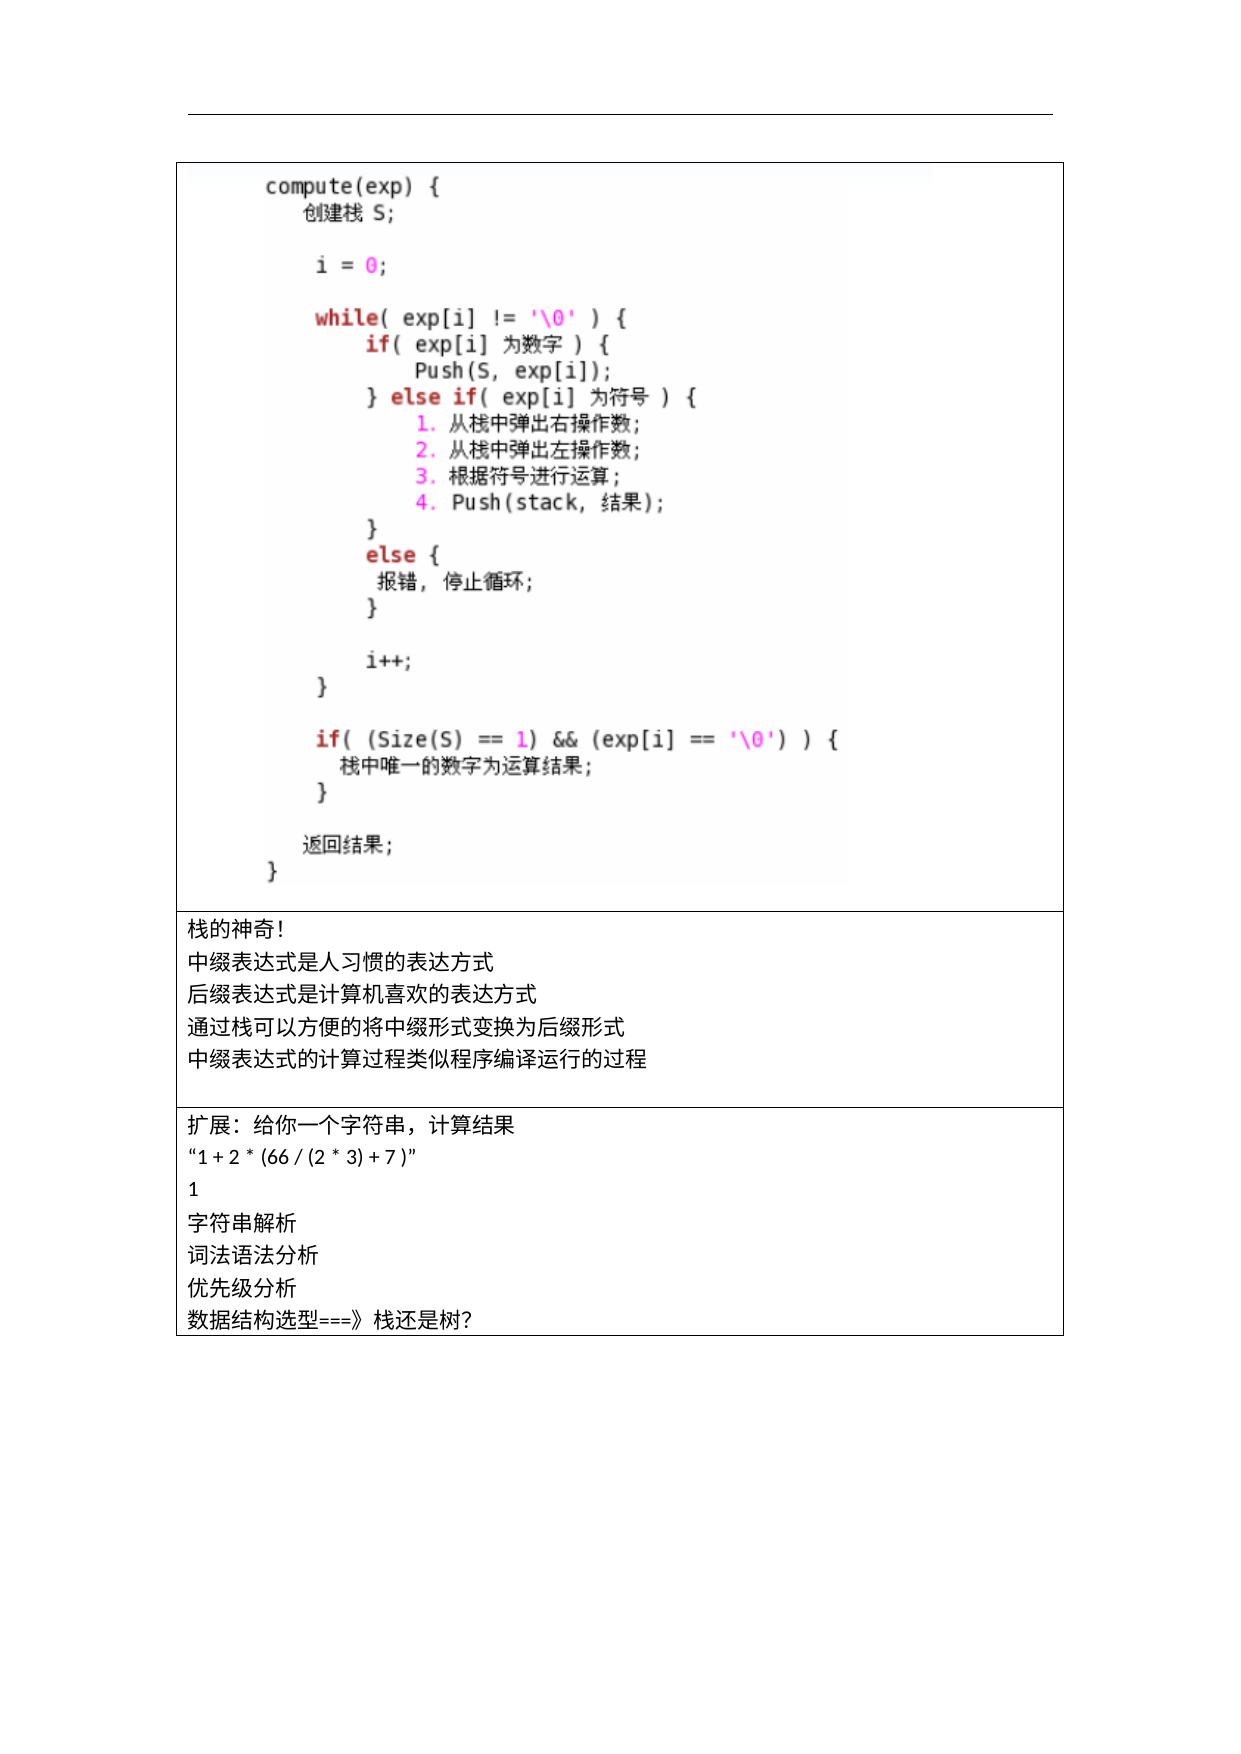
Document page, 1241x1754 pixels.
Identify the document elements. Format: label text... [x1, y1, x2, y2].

table_cell [177, 163, 1063, 911]
picture [187, 163, 933, 893]
table_cell 扩展：给你一个字符串，计算结果 “1 + 2 * (66 / (2 * 3) + 7 )” 1 字符串解析 词法语法分析 优先级分析 数据结构选型===》栈还是树？ [177, 1108, 1063, 1335]
table_cell 栈的神奇！ 中缀表达式是人习惯的表达方式 后缀表达式是计算机喜欢的表达方式 通过栈可以方便的将中缀形式变换为后缀形式 中缀表达式的计算过程类似程序编译运行的过程 [177, 912, 1063, 1107]
